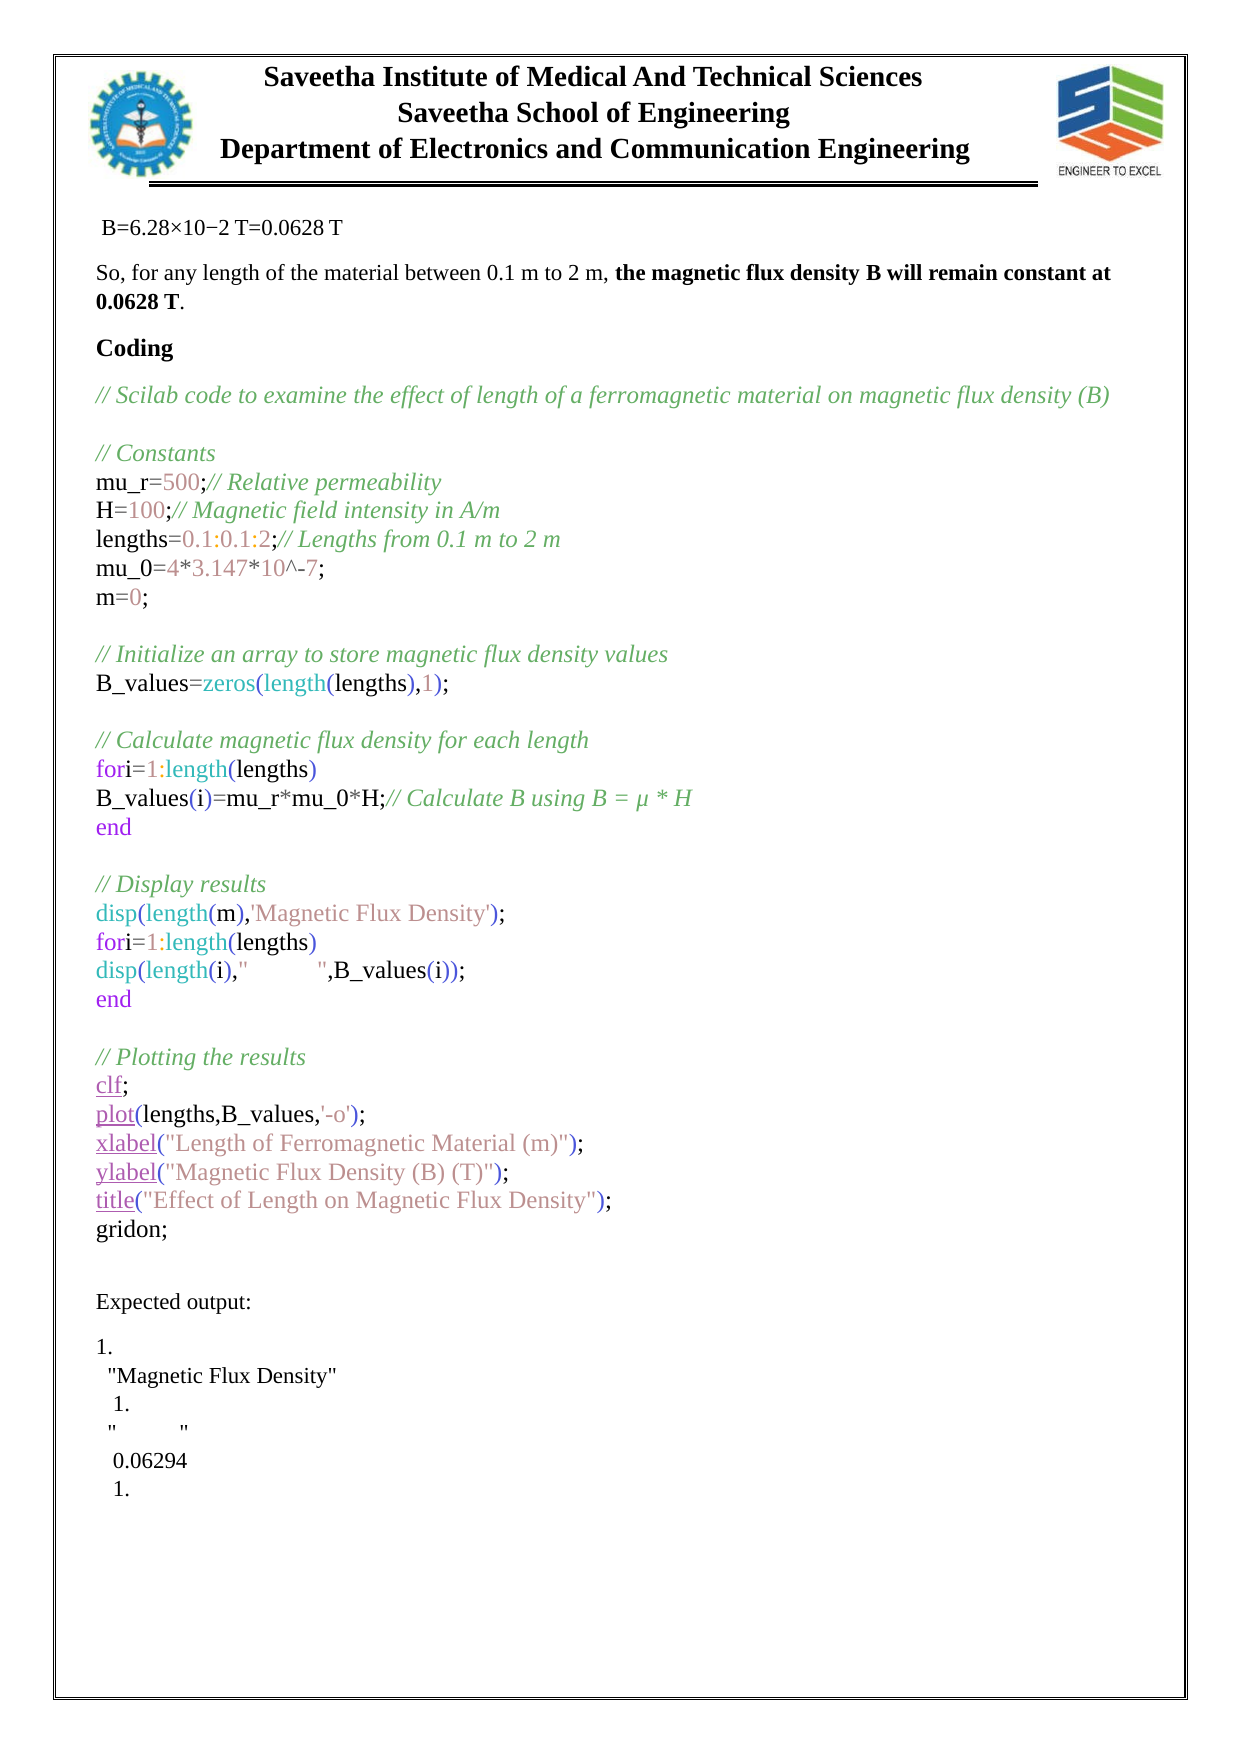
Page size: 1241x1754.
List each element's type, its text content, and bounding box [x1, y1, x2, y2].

text mu_0=4*3.147*10^-7; [96, 553, 1158, 582]
text m=0; [96, 582, 1158, 611]
text // Scilab code to examine the effect of length of a ferromagnetic material on magnetic flux density (B) [96, 381, 1158, 409]
text 1. [96, 1333, 1158, 1360]
picture [88, 70, 197, 179]
text ylabel("Magnetic Flux Density (B) (T)"); [96, 1157, 1158, 1186]
text disp(length(i)," ",B_values(i)); [96, 956, 1158, 984]
text "Magnetic Flux Density" [96, 1362, 1158, 1388]
text lengths=0.1:0.1:2;// Lengths from 0.1 m to 2 m [96, 524, 1158, 553]
text clf; [96, 1071, 1158, 1099]
text // Display results [96, 869, 1158, 898]
text Expected output: [96, 1288, 1158, 1314]
text H=100;// Magnetic field intensity in A/m [96, 496, 1158, 524]
text end [96, 812, 1158, 841]
text " " [96, 1419, 1158, 1445]
text Coding [96, 333, 1158, 362]
text disp(length(m),'Magnetic Flux Density'); [96, 898, 1158, 927]
text gridon; [96, 1214, 1158, 1243]
text // Calculate magnetic flux density for each length [96, 726, 1158, 754]
text B_values(i)=mu_r*mu_0*H;// Calculate B using B = μ * H [96, 783, 1158, 812]
text fori=1:length(lengths) [96, 754, 1158, 783]
text 1. [96, 1390, 1158, 1417]
text fori=1:length(lengths) [96, 927, 1158, 956]
text mu_r=500;// Relative permeability [96, 467, 1158, 496]
text end [96, 984, 1158, 1013]
text // Plotting the results [96, 1042, 1158, 1071]
picture [1056, 64, 1164, 179]
text xlabel("Length of Ferromagnetic Material (m)"); [96, 1128, 1158, 1157]
text // Constants [96, 438, 1158, 467]
text 0.06294 [96, 1447, 1158, 1473]
text // Initialize an array to store magnetic flux density values [96, 639, 1158, 668]
text plot(lengths,B_values,'-o'); [96, 1099, 1158, 1128]
text So, for any length of the material between 0.1 m to 2 m, the magnetic flux density B will remain constant at 0.0628 T. [96, 259, 1158, 314]
text B_values=zeros(length(lengths),1); [96, 668, 1158, 697]
text title("Effect of Length on Magnetic Flux Density"); [96, 1186, 1158, 1214]
text B=6.28×10−2 T=0.0628 T [96, 214, 1158, 241]
text 1. [96, 1476, 1158, 1502]
